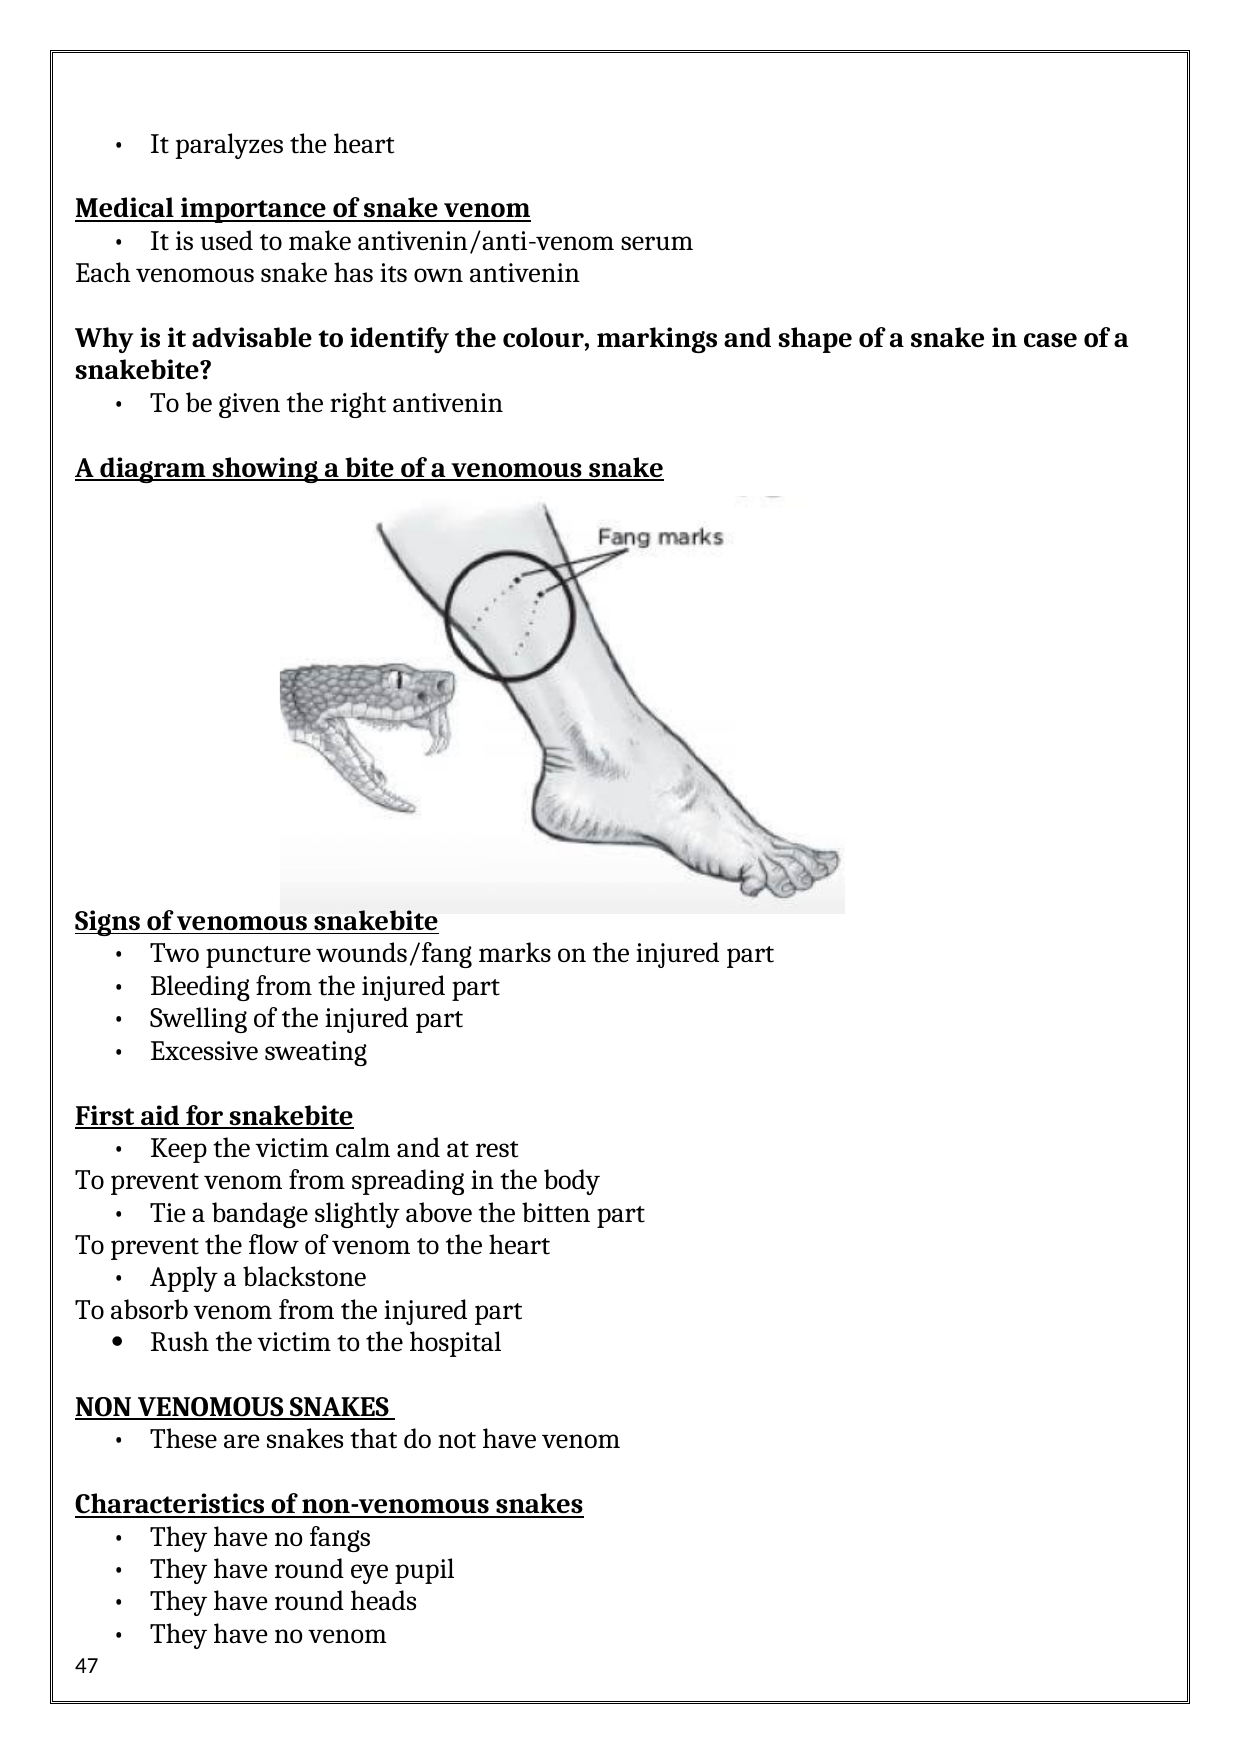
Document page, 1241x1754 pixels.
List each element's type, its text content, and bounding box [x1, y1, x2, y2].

text Signs of venomous snakebite [75, 905, 1165, 938]
text Characteristics of non-venomous snakes [75, 1488, 1165, 1521]
list These are snakes that do not have venom [112, 1423, 1165, 1456]
list Swelling of the injured part [112, 1002, 1165, 1035]
list They have round heads [112, 1586, 1165, 1618]
text To prevent venom from spreading in the body [75, 1164, 1165, 1197]
list It is used to make antivenin/anti-venom serum [112, 225, 1165, 257]
list They have round eye pupil [112, 1553, 1165, 1586]
list To be given the right antivenin [112, 387, 1165, 419]
list They have no fangs [112, 1521, 1165, 1553]
text To absorb venom from the injured part [75, 1294, 1165, 1326]
text NON VENOMOUS SNAKES [75, 1391, 1165, 1423]
list Tie a bandage slightly above the bitten part [112, 1197, 1165, 1229]
text Medical importance of snake venom [75, 192, 1165, 225]
text Why is it advisable to identify the colour, markings and shape of a snake in case of a snakebite? [75, 322, 1165, 387]
list Rush the victim to the hospital [112, 1326, 1165, 1359]
text First aid for snakebite [75, 1099, 1165, 1132]
list Excessive sweating [112, 1035, 1165, 1067]
list They have no venom [112, 1618, 1165, 1650]
text A diagram showing a bite of a venomous snake [75, 452, 1165, 484]
list Keep the victim calm and at rest [112, 1132, 1165, 1164]
text Each venomous snake has its own antivenin [75, 257, 1165, 290]
picture [279, 496, 846, 905]
list Apply a blackstone [112, 1262, 1165, 1294]
list Two puncture wounds/fang marks on the injured part [112, 938, 1165, 970]
list It paralyzes the heart [112, 128, 1165, 160]
list Bleeding from the injured part [112, 970, 1165, 1002]
text To prevent the flow of venom to the heart [75, 1229, 1165, 1262]
